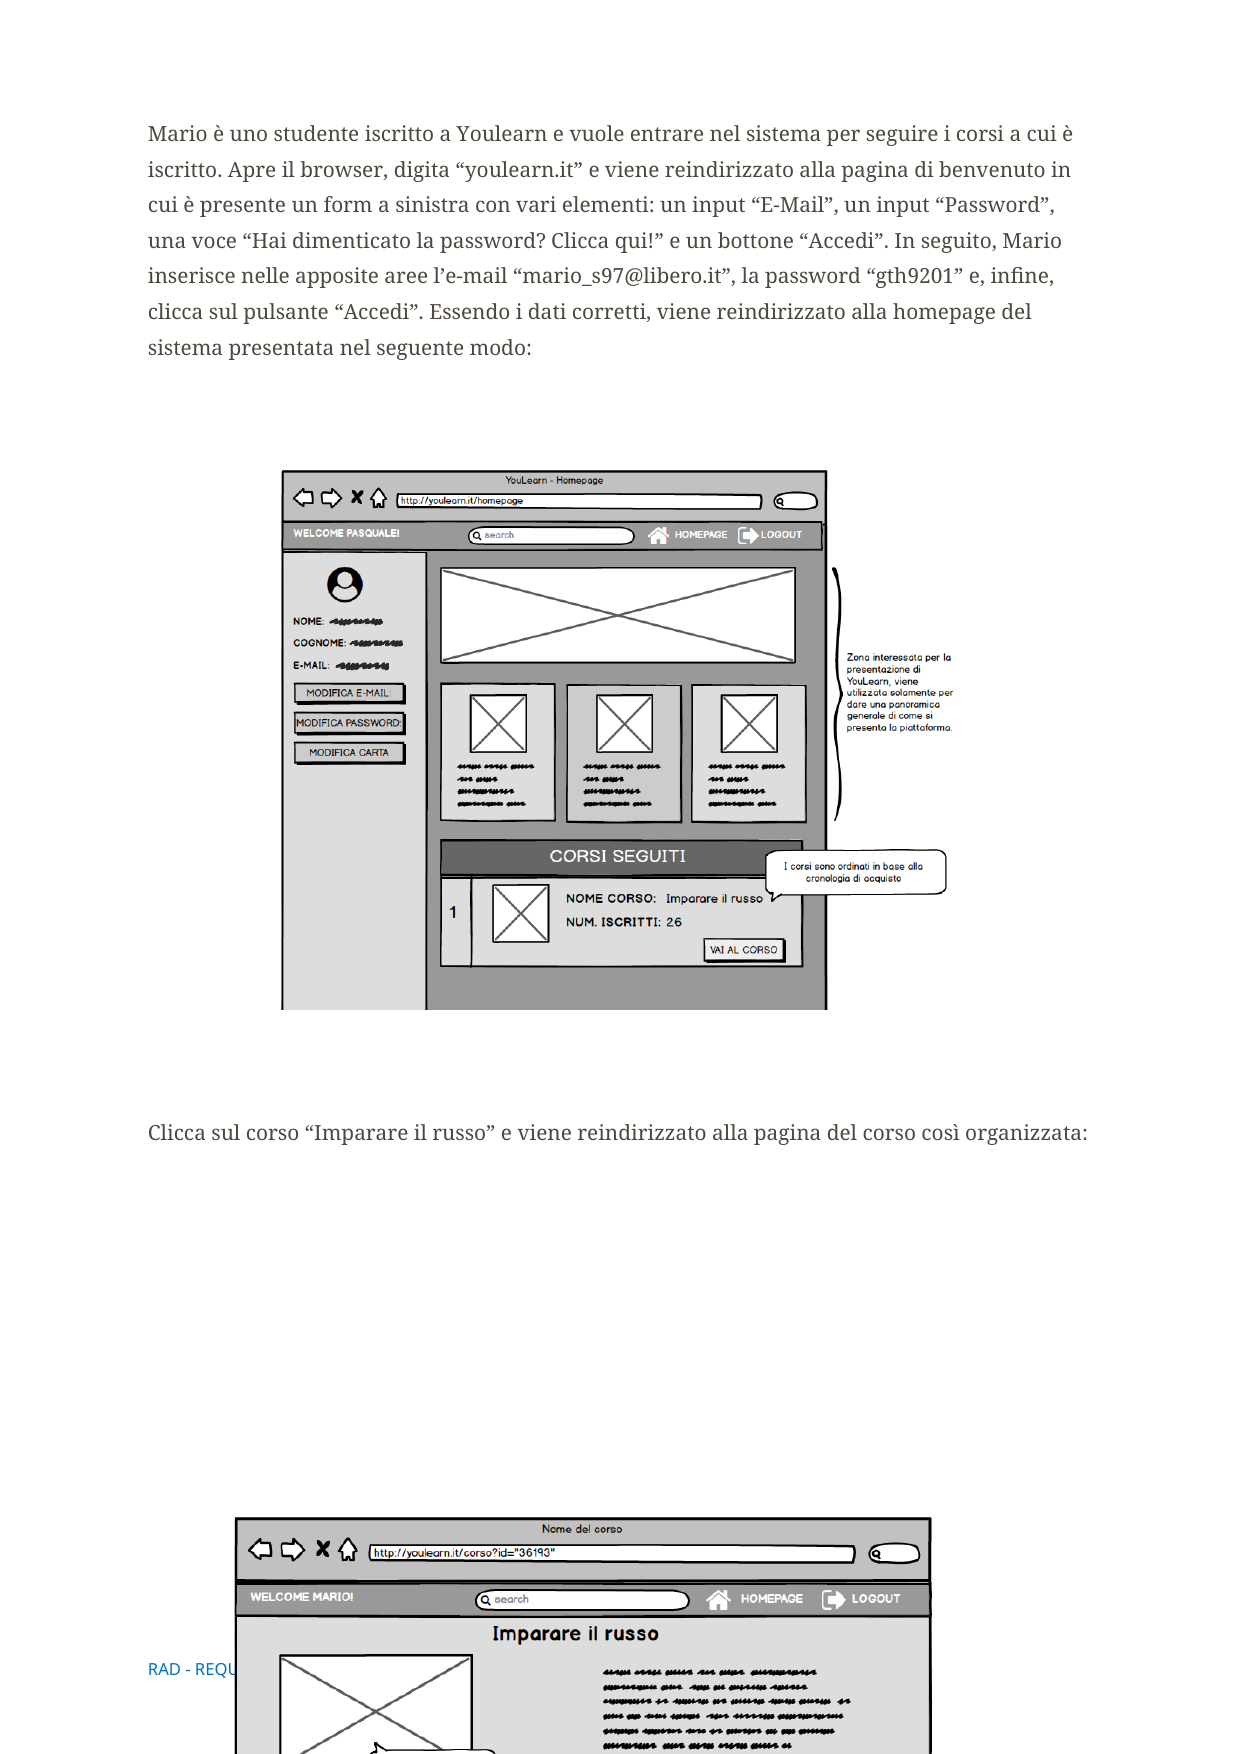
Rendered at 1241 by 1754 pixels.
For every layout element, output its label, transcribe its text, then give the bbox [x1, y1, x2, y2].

picture [234, 1517, 980, 1754]
text Clicca sul corso “Imparare il russo” e viene reindirizzato alla pagina del corso così organizzata: [148, 1118, 1092, 1147]
picture [281, 470, 959, 1010]
text Mario è uno studente iscritto a Youlearn e vuole entrare nel sistema per seguire i corsi a cui è iscritto. Apre il browser, digita “youlearn.it” e viene reindirizzato alla pagina di benvenuto in cui è presente un form a sinistra con vari elementi: un input “E-Mail”, un input “Password”, una voce “Hai dimenticato la password? Clicca qui!” e un bottone “Accedi”. In seguito, Mario inserisce nelle apposite aree l’e-mail “mario_s97@libero.it”, la password “gth9201” e, infine, clicca sul pulsante “Accedi”. Essendo i dati corretti, viene reindirizzato alla homepage del sistema presentata nel seguente modo: [148, 119, 1092, 361]
